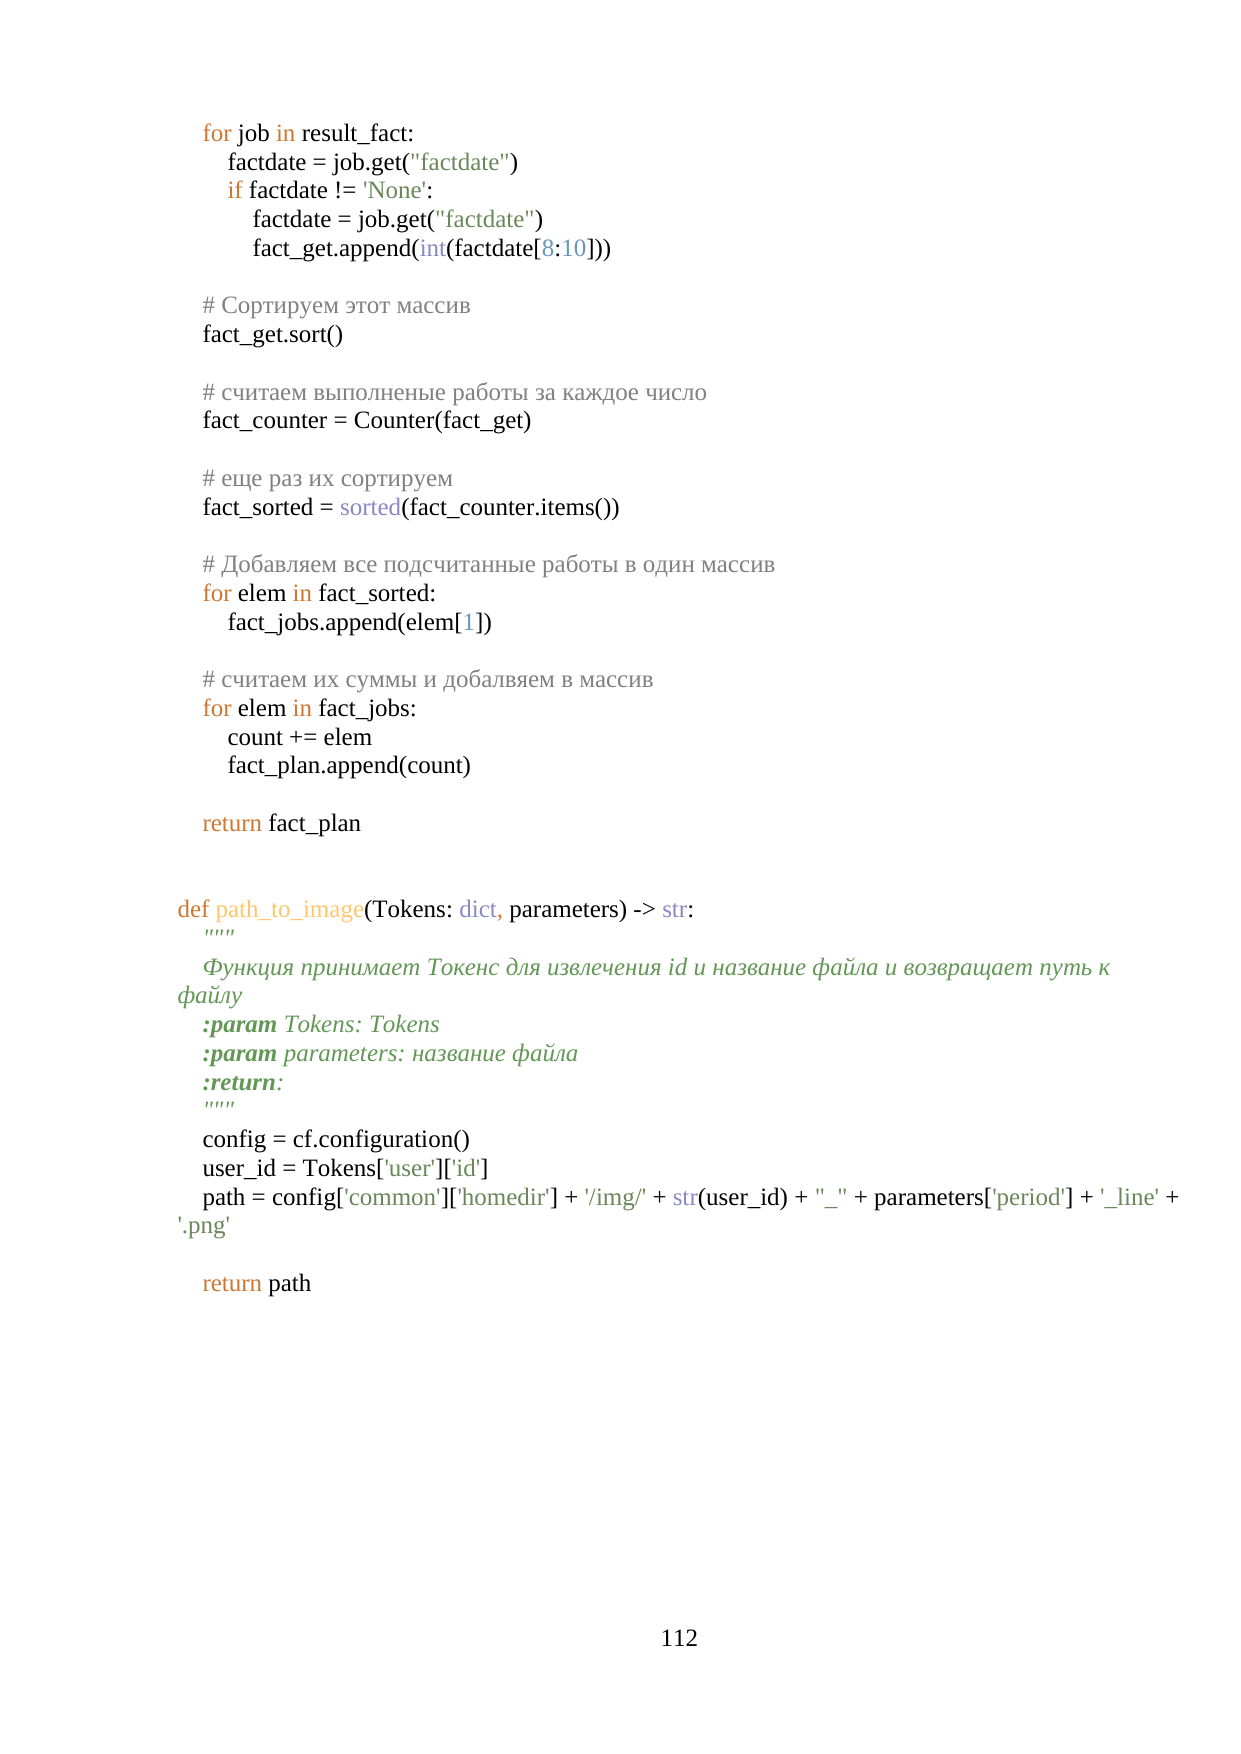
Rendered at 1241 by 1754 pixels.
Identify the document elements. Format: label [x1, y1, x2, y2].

text [177, 118, 1181, 1297]
